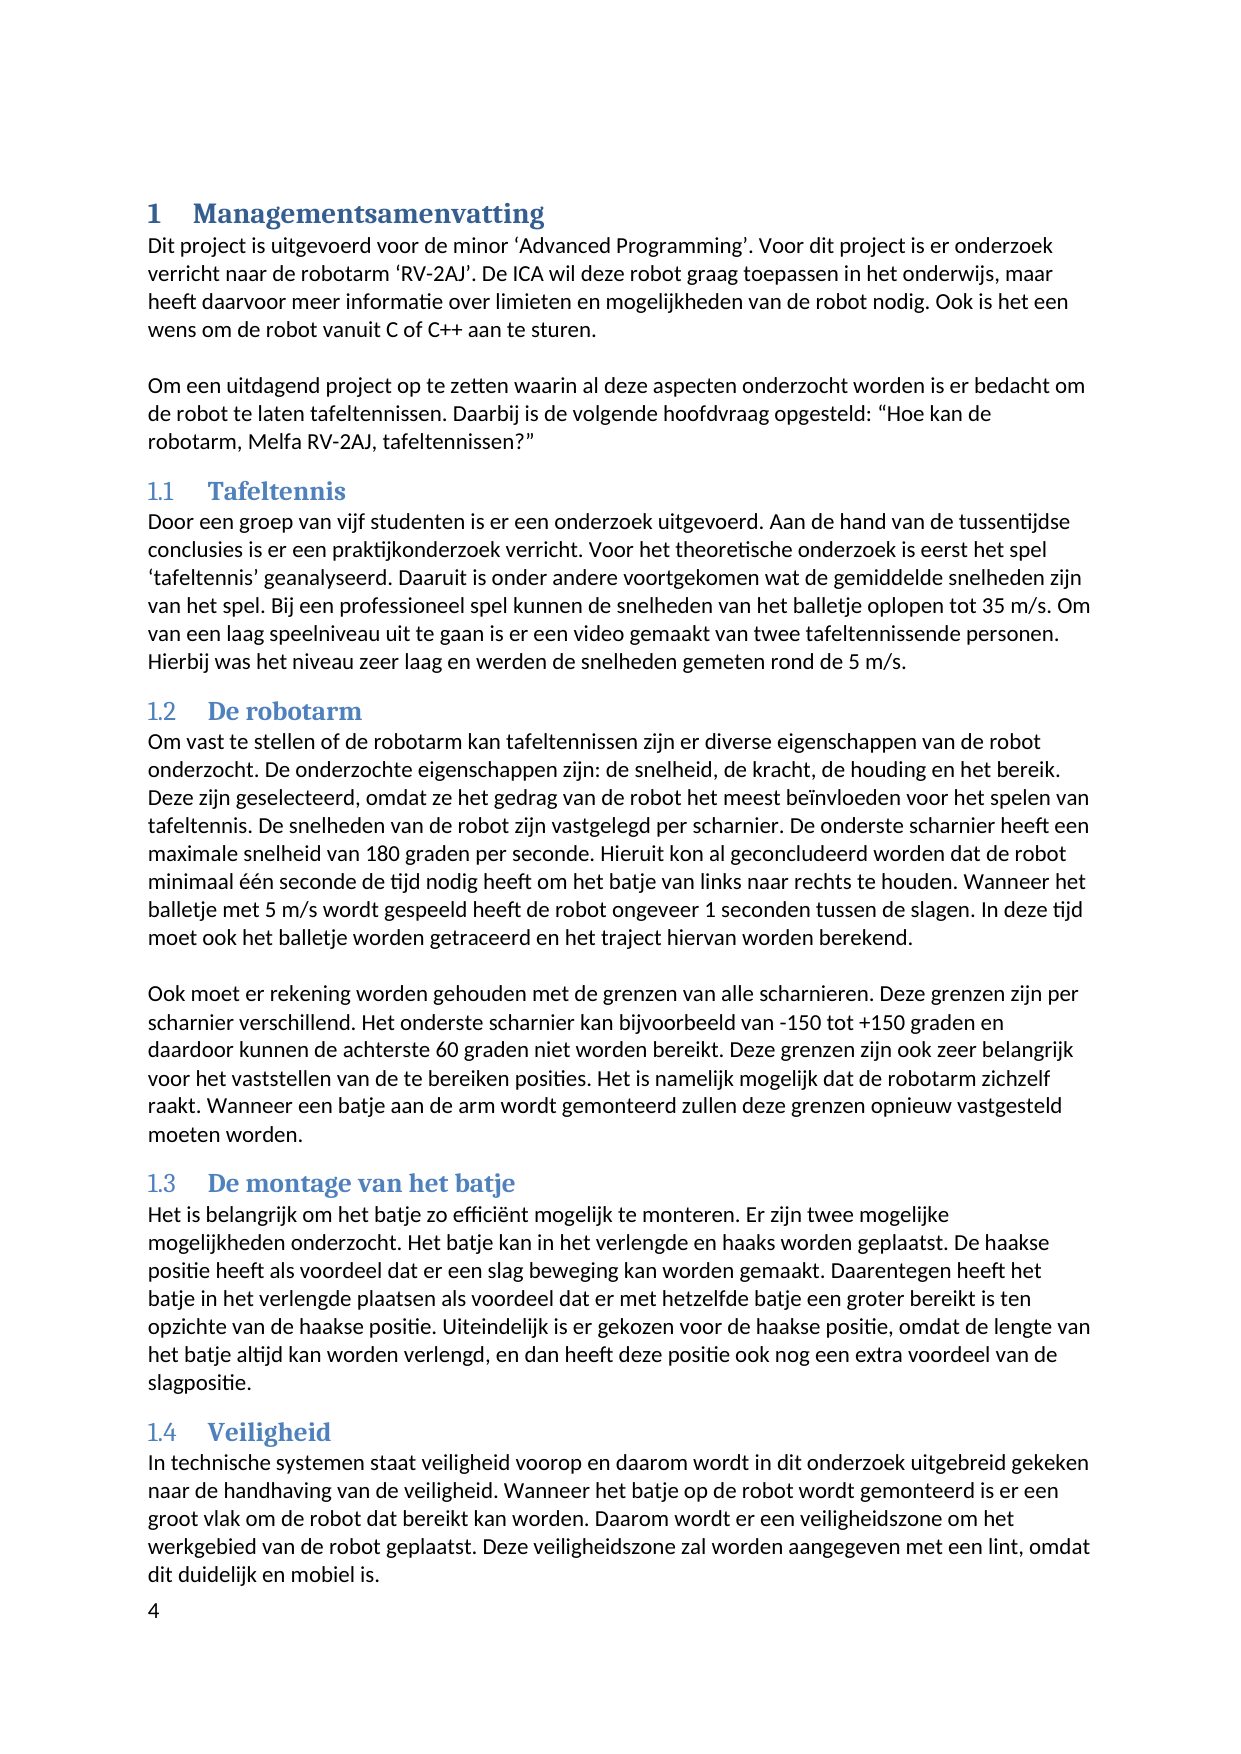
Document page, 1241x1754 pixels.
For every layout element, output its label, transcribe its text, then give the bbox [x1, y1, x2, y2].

text Ook moet er rekening worden gehouden met de grenzen van alle scharnieren. Deze grenzen zijn per scharnier verschillend. Het onderste scharnier kan bijvoorbeeld van -150 tot +150 graden en daardoor kunnen de achterste 60 graden niet worden bereikt. Deze grenzen zijn ook zeer belangrijk voor het vaststellen van de te bereiken posities. Het is namelijk mogelijk dat de robotarm zichzelf raakt. Wanneer een batje aan de arm wordt gemonteerd zullen deze grenzen opnieuw vastgesteld moeten worden. [148, 979, 1093, 1148]
subtitle Tafeltennis [148, 476, 1093, 507]
subtitle De montage van het batje [148, 1168, 1093, 1200]
text Om een uitdagend project op te zetten waarin al deze aspecten onderzocht worden is er bedacht om de robot te laten tafeltennissen. Daarbij is de volgende hoofdvraag opgesteld: “Hoe kan de robotarm, Melfa RV-2AJ, tafeltennissen?” [148, 371, 1093, 455]
text Door een groep van vijf studenten is er een onderzoek uitgevoerd. Aan de hand van de tussentijdse conclusies is er een praktijkonderzoek verricht. Voor het theoretische onderzoek is eerst het spel ‘tafeltennis’ geanalyseerd. Daaruit is onder andere voortgekomen wat de gemiddelde snelheden zijn van het spel. Bij een professioneel spel kunnen de snelheden van het balletje oplopen tot 35 m/s. Om van een laag speelniveau uit te gaan is er een video gemaakt van twee tafeltennissende personen. Hierbij was het niveau zeer laag en werden de snelheden gemeten rond de 5 m/s. [148, 507, 1093, 675]
text Dit project is uitgevoerd voor de minor ‘Advanced Programming’. Voor dit project is er onderzoek verricht naar de robotarm ‘RV-2AJ’. De ICA wil deze robot graag toepassen in het onderwijs, maar heeft daarvoor meer informatie over limieten en mogelijkheden van de robot nodig. Ook is het een wens om de robot vanuit C of C++ aan te sturen. [148, 231, 1093, 343]
subtitle Veiligheid [148, 1417, 1093, 1448]
text Het is belangrijk om het batje zo efficiënt mogelijk te monteren. Er zijn twee mogelijke mogelijkheden onderzocht. Het batje kan in het verlengde en haaks worden geplaatst. De haakse positie heeft als voordeel dat er een slag beweging kan worden gemaakt. Daarentegen heeft het batje in het verlengde plaatsen als voordeel dat er met hetzelfde batje een groter bereikt is ten opzichte van de haakse positie. Uiteindelijk is er gekozen voor de haakse positie, omdat de lengte van het batje altijd kan worden verlengd, en dan heeft deze positie ook nog een extra voordeel van de slagpositie. [148, 1200, 1093, 1396]
text Om vast te stellen of de robotarm kan tafeltennissen zijn er diverse eigenschappen van de robot onderzocht. De onderzochte eigenschappen zijn: de snelheid, de kracht, de houding en het bereik. Deze zijn geselecteerd, omdat ze het gedrag van de robot het meest beïnvloeden voor het spelen van tafeltennis. De snelheden van de robot zijn vastgelegd per scharnier. De onderste scharnier heeft een maximale snelheid van 180 graden per seconde. Hieruit kon al geconcludeerd worden dat de robot minimaal één seconde de tijd nodig heeft om het batje van links naar rechts te houden. Wanneer het balletje met 5 m/s wordt gespeeld heeft de robot ongeveer 1 seconden tussen de slagen. In deze tijd moet ook het balletje worden getraceerd en het traject hiervan worden berekend. [148, 727, 1093, 952]
subtitle Managementsamenvatting [148, 198, 1093, 231]
text In technische systemen staat veiligheid voorop en daarom wordt in dit onderzoek uitgebreid gekeken naar de handhaving van de veiligheid. Wanneer het batje op de robot wordt gemonteerd is er een groot vlak om de robot dat bereikt kan worden. Daarom wordt er een veiligheidszone om het werkgebied van de robot geplaatst. Deze veiligheidszone zal worden aangegeven met een lint, omdat dit duidelijk en mobiel is. [148, 1448, 1093, 1588]
subtitle De robotarm [148, 696, 1093, 727]
